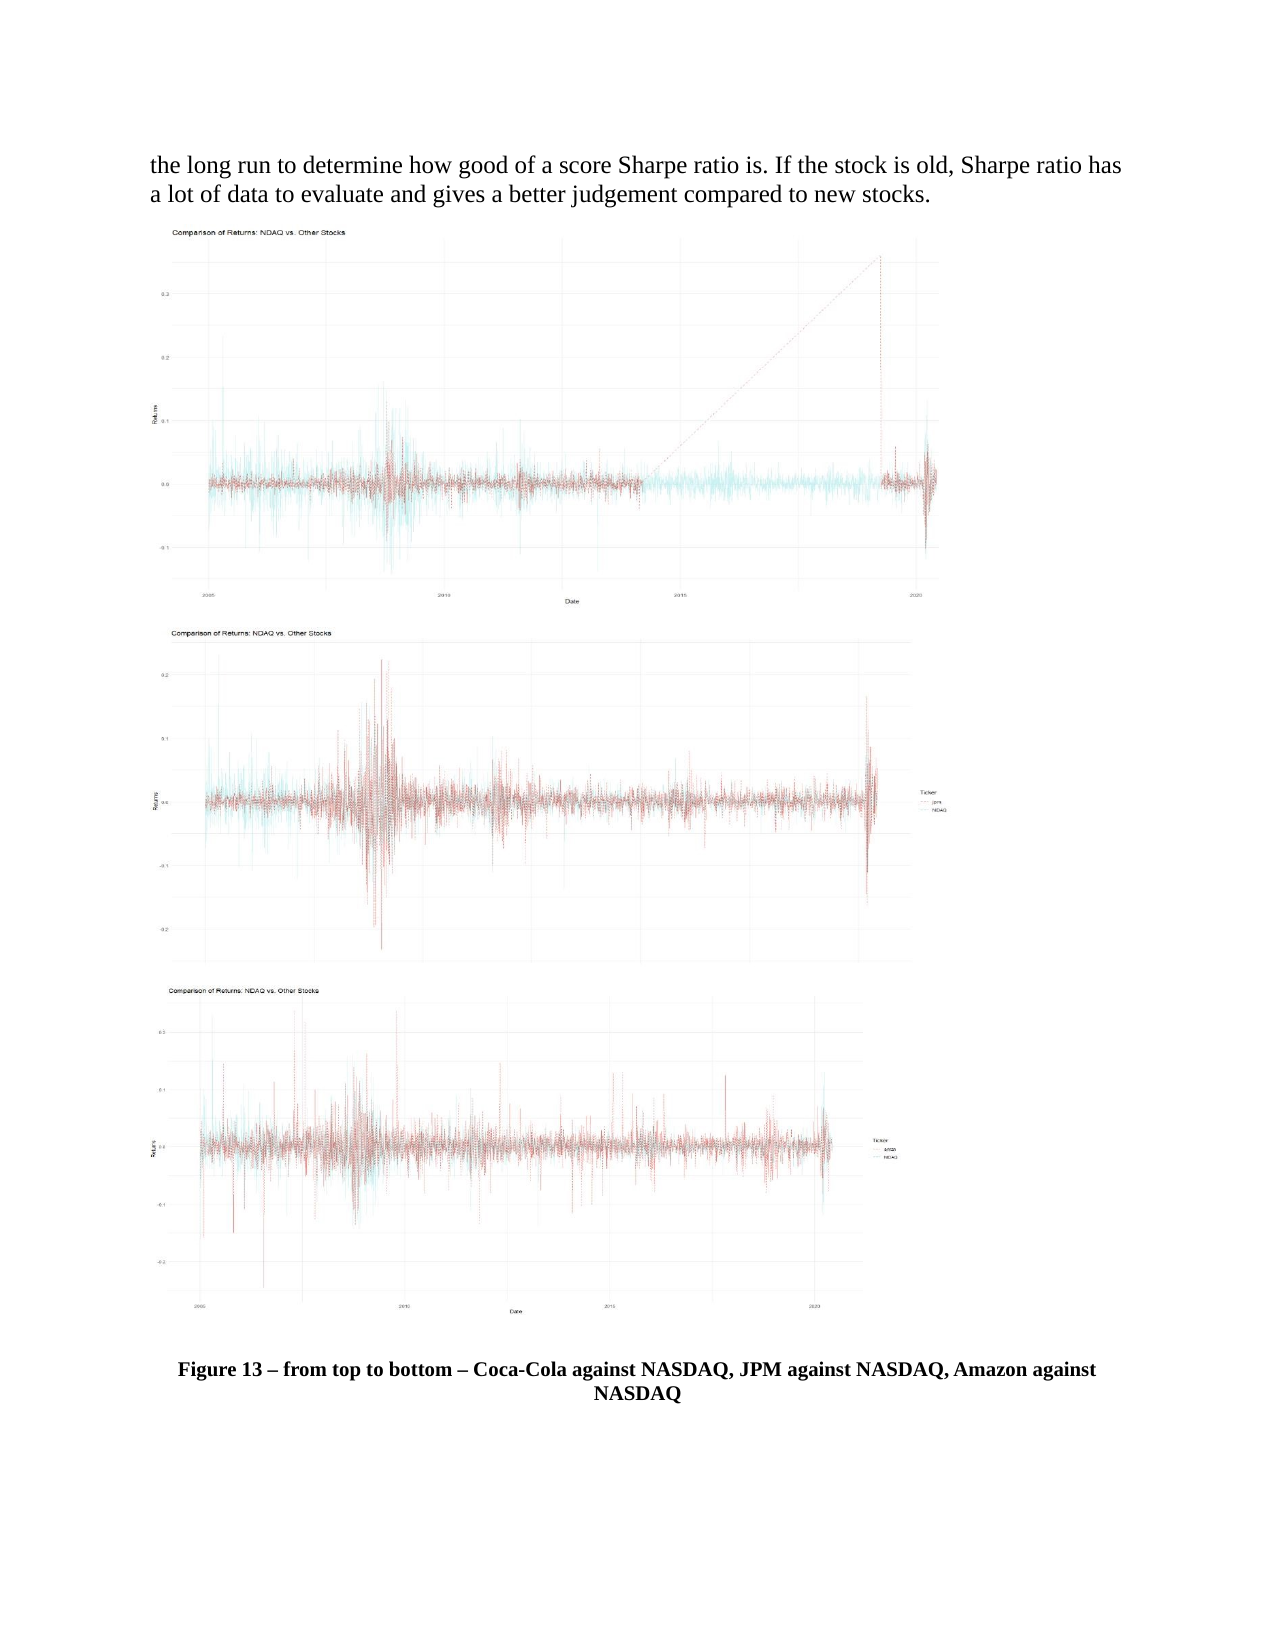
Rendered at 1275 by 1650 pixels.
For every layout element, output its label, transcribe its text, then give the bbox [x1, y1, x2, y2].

picture [150, 224, 939, 609]
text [150, 150, 1125, 207]
picture [150, 627, 952, 967]
picture [150, 985, 903, 1317]
subtitle Figure 13 – from top to bottom – Coca-Cola against NASDAQ, JPM against NASDAQ, Amazon against NASDAQ [149, 1357, 1125, 1405]
